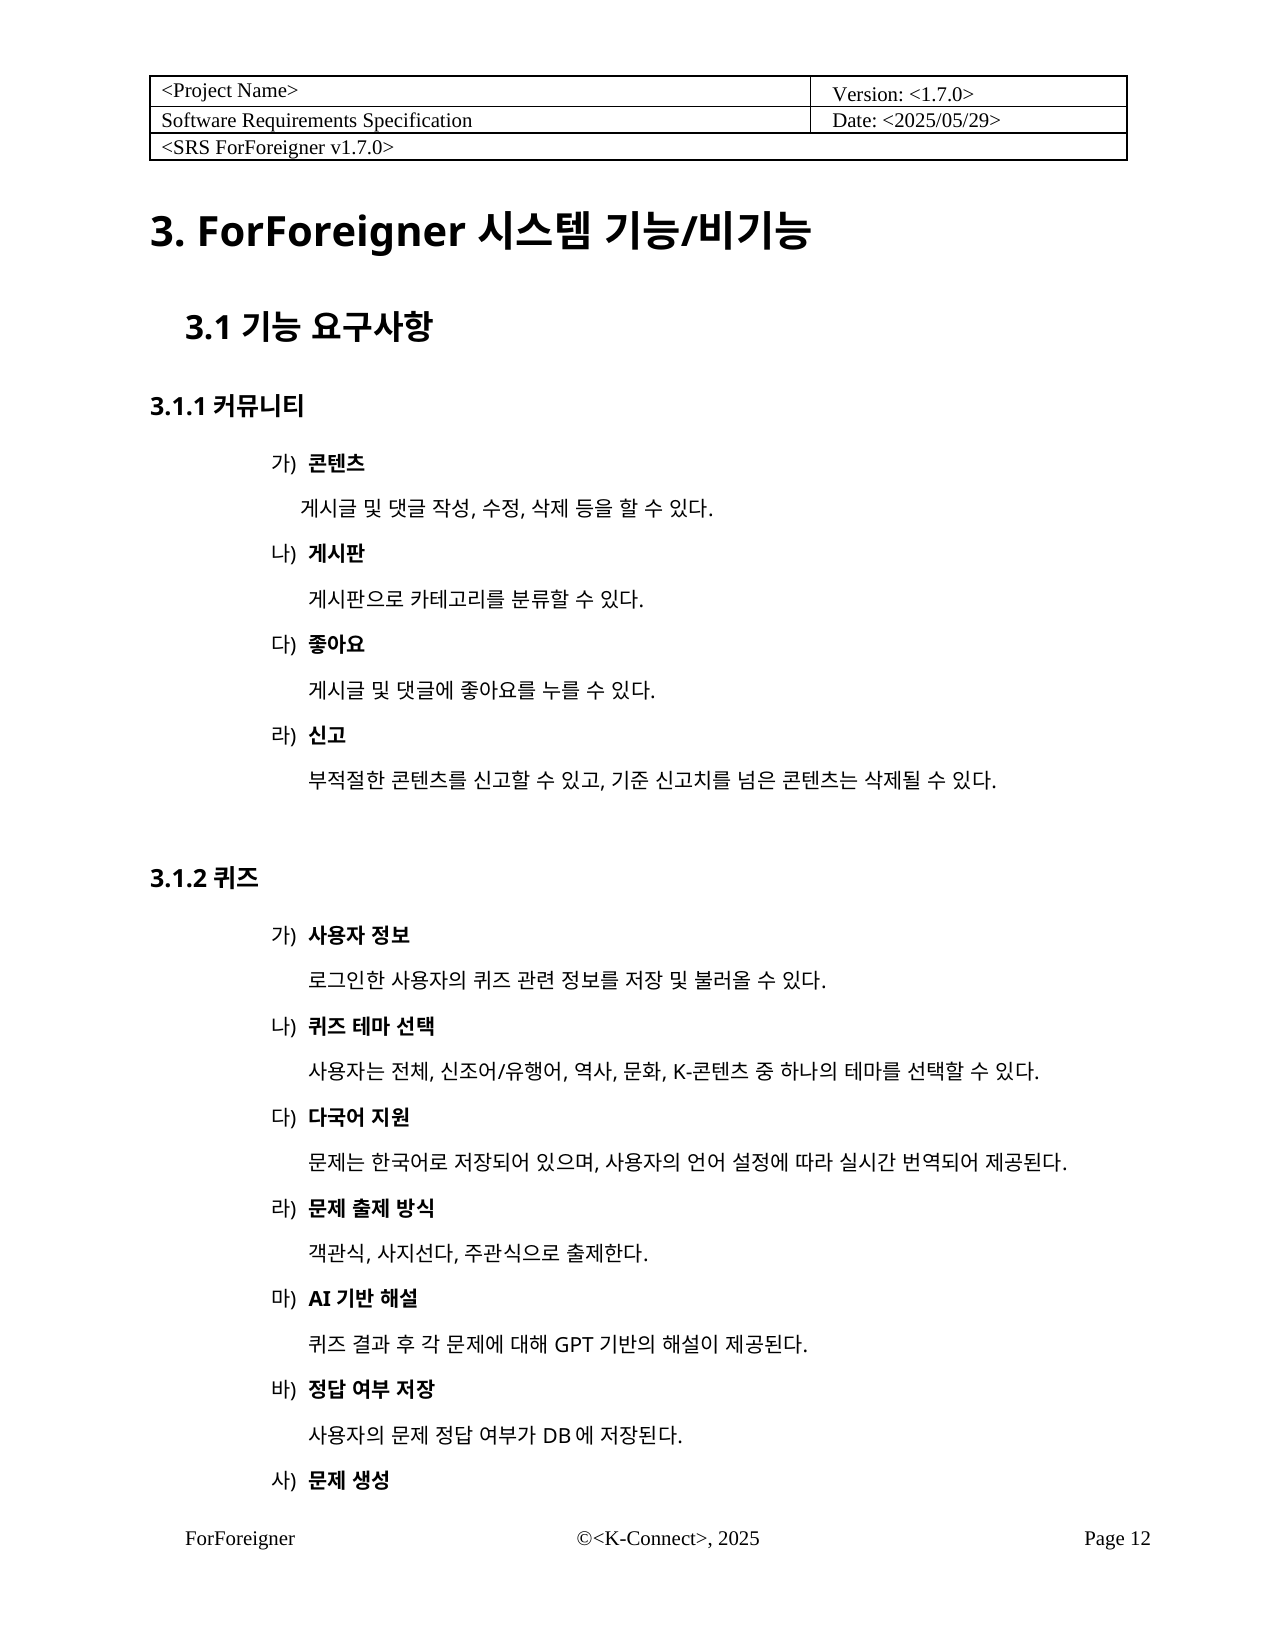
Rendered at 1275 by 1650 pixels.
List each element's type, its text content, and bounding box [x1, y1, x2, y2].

text 객관식, 사지선다, 주관식으로 출제한다. [308, 1237, 1125, 1268]
list 문제 생성 [271, 1464, 1125, 1495]
list 퀴즈 테마 선택 [271, 1010, 1125, 1041]
text 게시판으로 카테고리를 분류할 수 있다. [308, 583, 1125, 613]
text 사용자의 문제 정답 여부가 DB에 저장된다. [308, 1419, 1125, 1449]
list AI 기반 해설 [271, 1283, 1125, 1313]
subtitle 3.1.2 퀴즈 [150, 859, 1125, 895]
list 좋아요 [271, 628, 1125, 659]
list 게시판 [271, 538, 1125, 568]
text 사용자는 전체, 신조어/유행어, 역사, 문화, K-콘텐츠 중 하나의 테마를 선택할 수 있다. [308, 1056, 1125, 1086]
subtitle 3. ForForeigner 시스템 기능/비기능 [150, 198, 1125, 258]
list 정답 여부 저장 [271, 1373, 1125, 1404]
list 다국어 지원 [271, 1101, 1125, 1131]
text 퀴즈 결과 후 각 문제에 대해 GPT 기반의 해설이 제공된다. [308, 1328, 1125, 1358]
text 문제는 한국어로 저장되어 있으며, 사용자의 언어 설정에 따라 실시간 번역되어 제공된다. [308, 1146, 1125, 1177]
list 신고 [271, 719, 1125, 750]
text 게시글 및 댓글에 좋아요를 누를 수 있다. [308, 674, 1125, 704]
list 콘텐츠 [271, 447, 1125, 477]
text 로그인한 사용자의 퀴즈 관련 정보를 저장 및 불러올 수 있다. [308, 965, 1125, 995]
text 게시글 및 댓글 작성, 수정, 삭제 등을 할 수 있다. [225, 492, 1125, 523]
subtitle 3.1 기능 요구사항 [150, 301, 1125, 349]
subtitle 3.1.1 커뮤니티 [150, 386, 1125, 422]
text 부적절한 콘텐츠를 신고할 수 있고, 기준 신고치를 넘은 콘텐츠는 삭제될 수 있다. [308, 765, 1125, 795]
list 사용자 정보 [271, 919, 1125, 950]
list 문제 출제 방식 [271, 1192, 1125, 1222]
